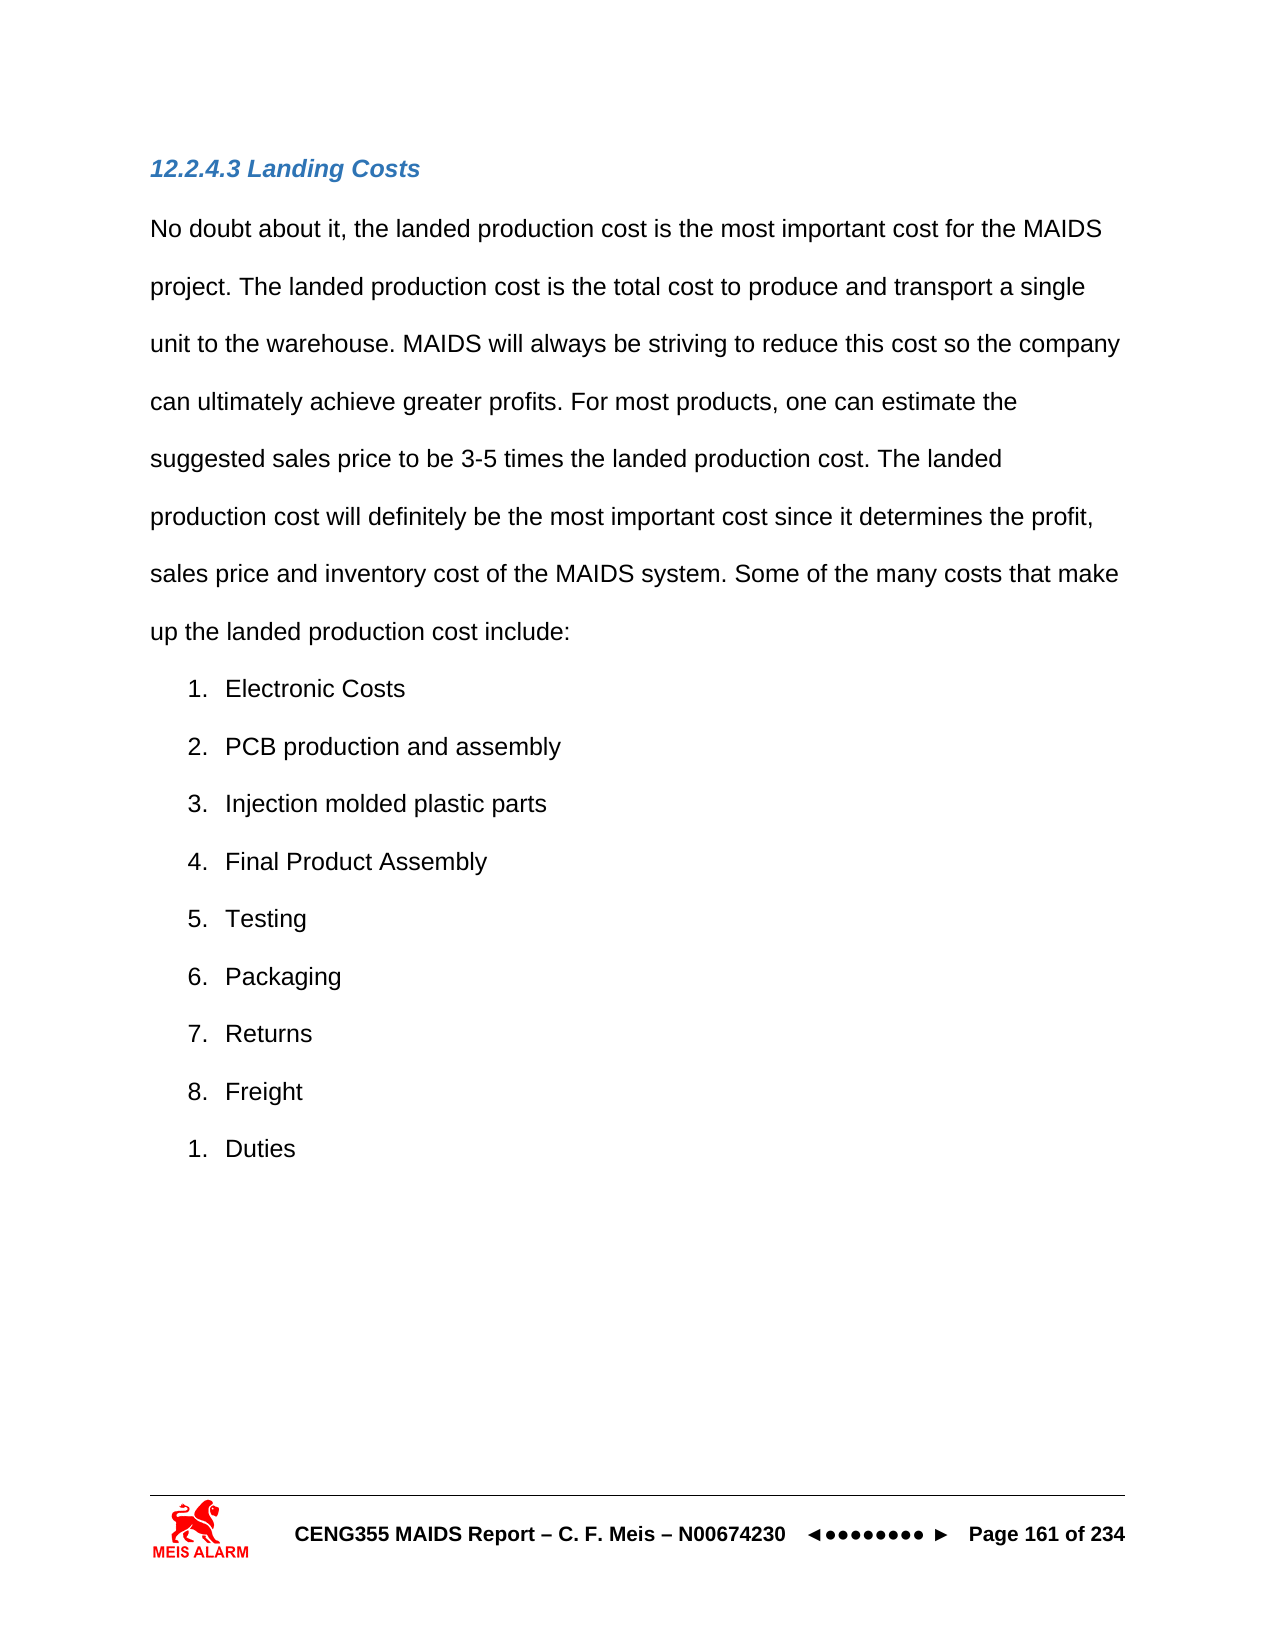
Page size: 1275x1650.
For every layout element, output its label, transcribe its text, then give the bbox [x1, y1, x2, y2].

list Electronic Costs [187, 674, 1125, 703]
text No doubt about it, the landed production cost is the most important cost for the MAIDS project. The landed production cost is the total cost to produce and transport a single unit to the warehouse. MAIDS will always be striving to reduce this cost so the company can ultimately achieve greater profits. For most products, one can estimate the suggested sales price to be 3-5 times the landed production cost. The landed production cost will definitely be the most important cost since it determines the profit, sales price and inventory cost of the MAIDS system. Some of the many costs that make up the landed production cost include: [150, 214, 1125, 645]
list Freight [187, 1076, 1125, 1105]
picture [150, 1498, 253, 1561]
list Duties [187, 1134, 1125, 1163]
list Returns [187, 1019, 1125, 1048]
subtitle 12.2.4.3 Landing Costs [150, 154, 1125, 183]
list Final Product Assembly [187, 846, 1125, 875]
list Packaging [187, 961, 1125, 990]
list Injection molded plastic parts [187, 789, 1125, 818]
list Testing [187, 904, 1125, 933]
list PCB production and assembly [187, 731, 1125, 760]
